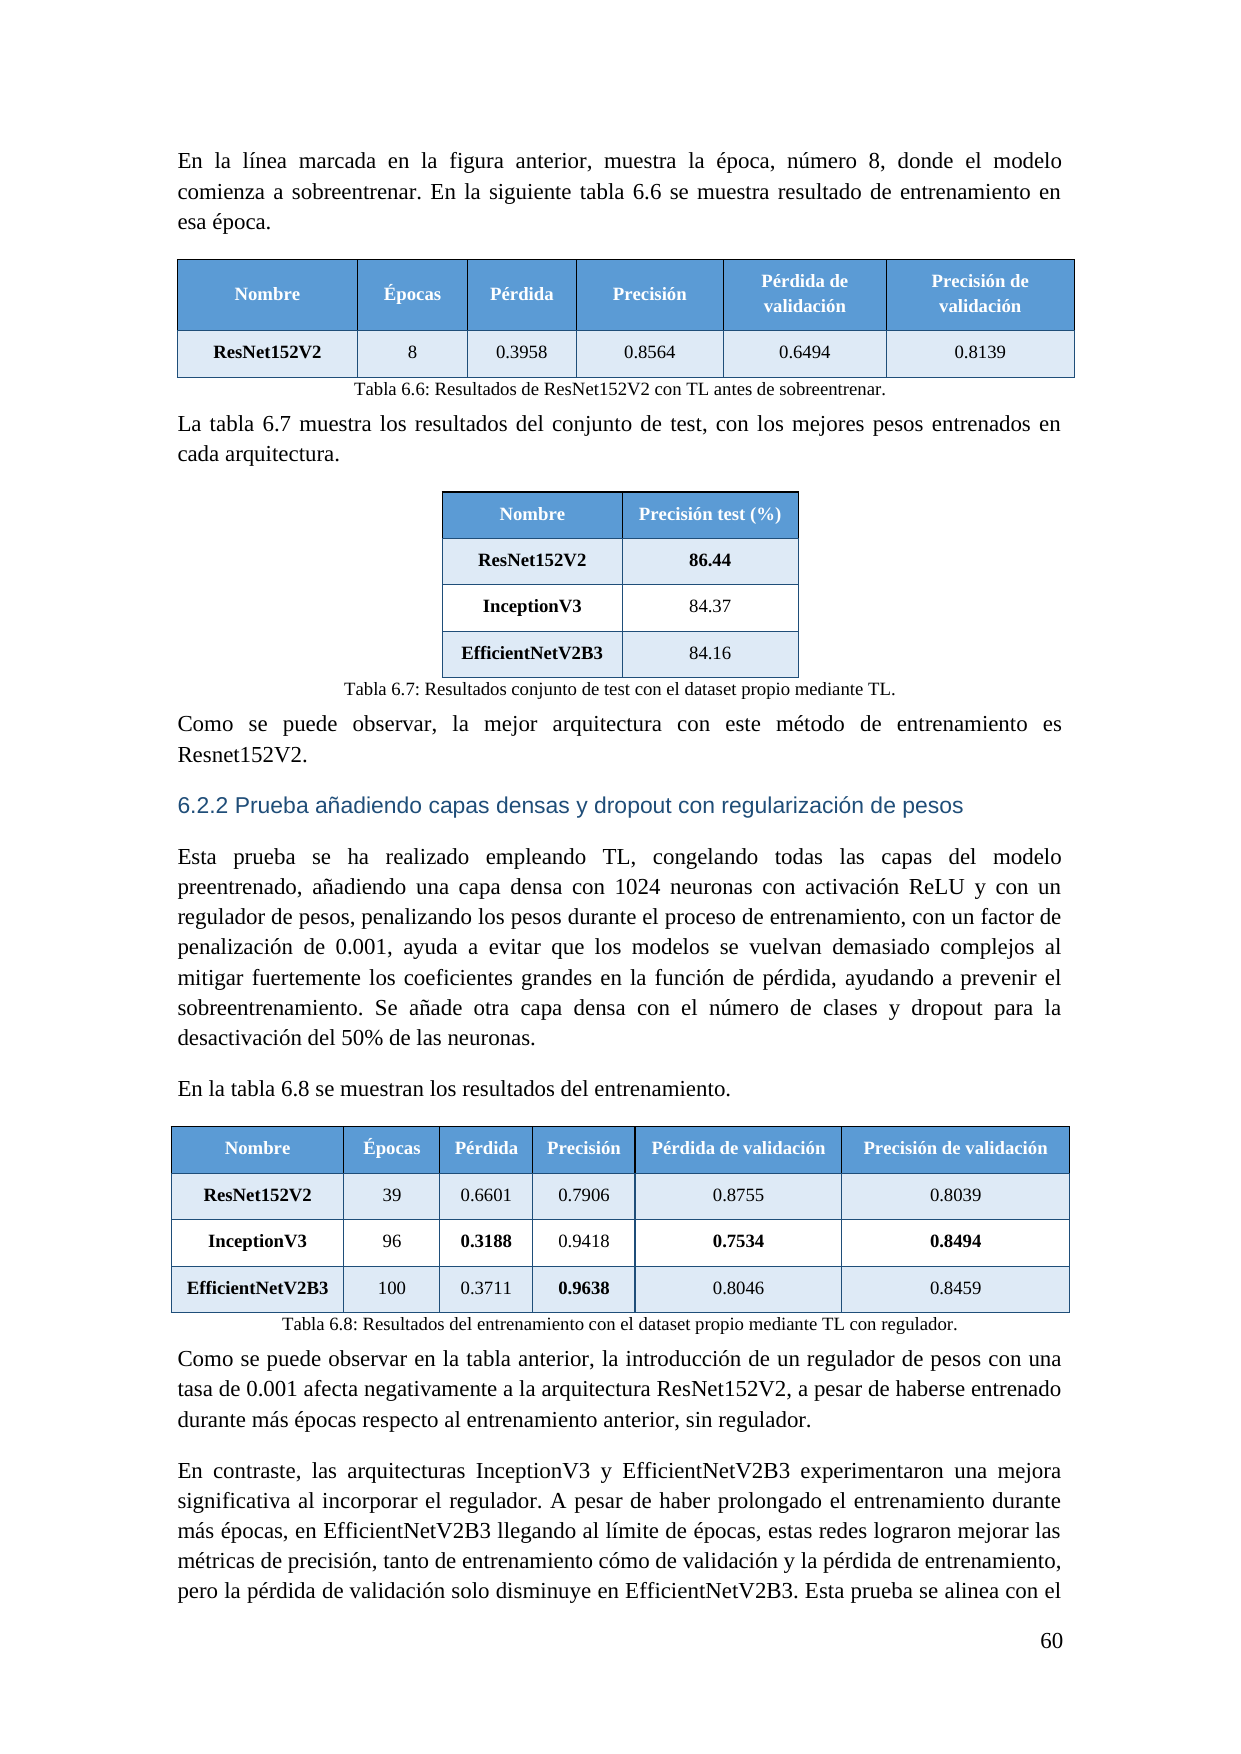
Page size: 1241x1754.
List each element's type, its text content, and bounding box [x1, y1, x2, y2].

table_header Pérdida de validación [636, 1127, 841, 1173]
table_cell 0.6494 [724, 331, 886, 377]
table_header Precisión de validación [887, 260, 1074, 330]
table_cell EfficientNetV2B3 [443, 632, 622, 677]
text Tabla 6.8: Resultados del entrenamiento con el dataset propio mediante TL con regulador. [177, 1313, 1063, 1334]
table_cell ResNet152V2 [178, 331, 357, 377]
table_cell 96 [344, 1220, 439, 1266]
table_header Pérdida [468, 260, 576, 330]
text En la línea marcada en la figura anterior, muestra la época, número 8, donde el modelo comienza a sobreentrenar. En la siguiente tabla 6.6 se muestra resultado de entrenamiento en esa época. [177, 148, 1063, 234]
table_cell 86.44 [623, 539, 798, 584]
table_header Precisión [533, 1127, 634, 1173]
text Como se puede observar, la mejor arquitectura con este método de entrenamiento es Resnet152V2. [177, 711, 1063, 767]
table_cell 0.9638 [533, 1267, 634, 1312]
table_cell 0.3711 [440, 1267, 532, 1312]
table_header Pérdida [440, 1127, 532, 1173]
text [177, 1457, 1063, 1604]
subtitle 6.2.2 Prueba añadiendo capas densas y dropout con regularización de pesos [177, 792, 1063, 818]
table_cell 0.9418 [533, 1220, 634, 1266]
table_cell EfficientNetV2B3 [172, 1267, 343, 1312]
text Tabla 6.6: Resultados de ResNet152V2 con TL antes de sobreentrenar. [177, 378, 1063, 399]
table_cell 0.6601 [440, 1174, 532, 1219]
table_cell 0.8039 [842, 1174, 1069, 1219]
table_cell 0.3188 [440, 1220, 532, 1266]
table_cell 39 [344, 1174, 439, 1219]
table_header Nombre [178, 260, 357, 330]
table_cell 0.8459 [842, 1267, 1069, 1312]
table_cell 0.8494 [842, 1220, 1069, 1266]
table_cell ResNet152V2 [172, 1174, 343, 1219]
table_cell InceptionV3 [443, 585, 622, 631]
text En la tabla 6.8 se muestran los resultados del entrenamiento. [177, 1075, 1063, 1101]
text La tabla 6.7 muestra los resultados del conjunto de test, con los mejores pesos entrenados en cada arquitectura. [177, 410, 1063, 467]
table_cell 0.8564 [577, 331, 723, 377]
table_cell 0.8046 [636, 1267, 841, 1312]
table_header Precisión test (%) [623, 493, 798, 538]
table_header Nombre [172, 1127, 343, 1173]
text Esta prueba se ha realizado empleando TL, congelando todas las capas del modelo preentrenado, añadiendo una capa densa con 1024 neuronas con activación ReLU y con un regulador de pesos, penalizando los pesos durante el proceso de entrenamiento, con un factor de penalización de 0.001, ayuda a evitar que los modelos se vuelvan demasiado complejos al mitigar fuertemente los coeficientes grandes en la función de pérdida, ayudando a prevenir el sobreentrenamiento. Se añade otra capa densa con el número de clases y dropout para la desactivación del 50% de las neuronas. [177, 843, 1063, 1050]
table_header Precisión [577, 260, 723, 330]
table_header Nombre [443, 493, 622, 538]
table_header Pérdida de validación [724, 260, 886, 330]
text Como se puede observar en la tabla anterior, la introducción de un regulador de pesos con una tasa de 0.001 afecta negativamente a la arquitectura ResNet152V2, a pesar de haberse entrenado durante más épocas respecto al entrenamiento anterior, sin regulador. [177, 1345, 1063, 1432]
table_cell 100 [344, 1267, 439, 1312]
table_cell 0.3958 [468, 331, 576, 377]
table_cell 0.7534 [636, 1220, 841, 1266]
table_cell 84.16 [623, 632, 798, 677]
text Tabla 6.7: Resultados conjunto de test con el dataset propio mediante TL. [177, 678, 1063, 700]
table_cell ResNet152V2 [443, 539, 622, 584]
table_cell InceptionV3 [172, 1220, 343, 1266]
table_header Precisión de validación [842, 1127, 1069, 1173]
table_cell 0.8755 [636, 1174, 841, 1219]
table_header Épocas [344, 1127, 439, 1173]
table_cell 8 [358, 331, 467, 377]
table_cell 0.7906 [533, 1174, 634, 1219]
table_header Épocas [358, 260, 467, 330]
table_cell 0.8139 [887, 331, 1074, 377]
table_cell 84.37 [623, 585, 798, 631]
